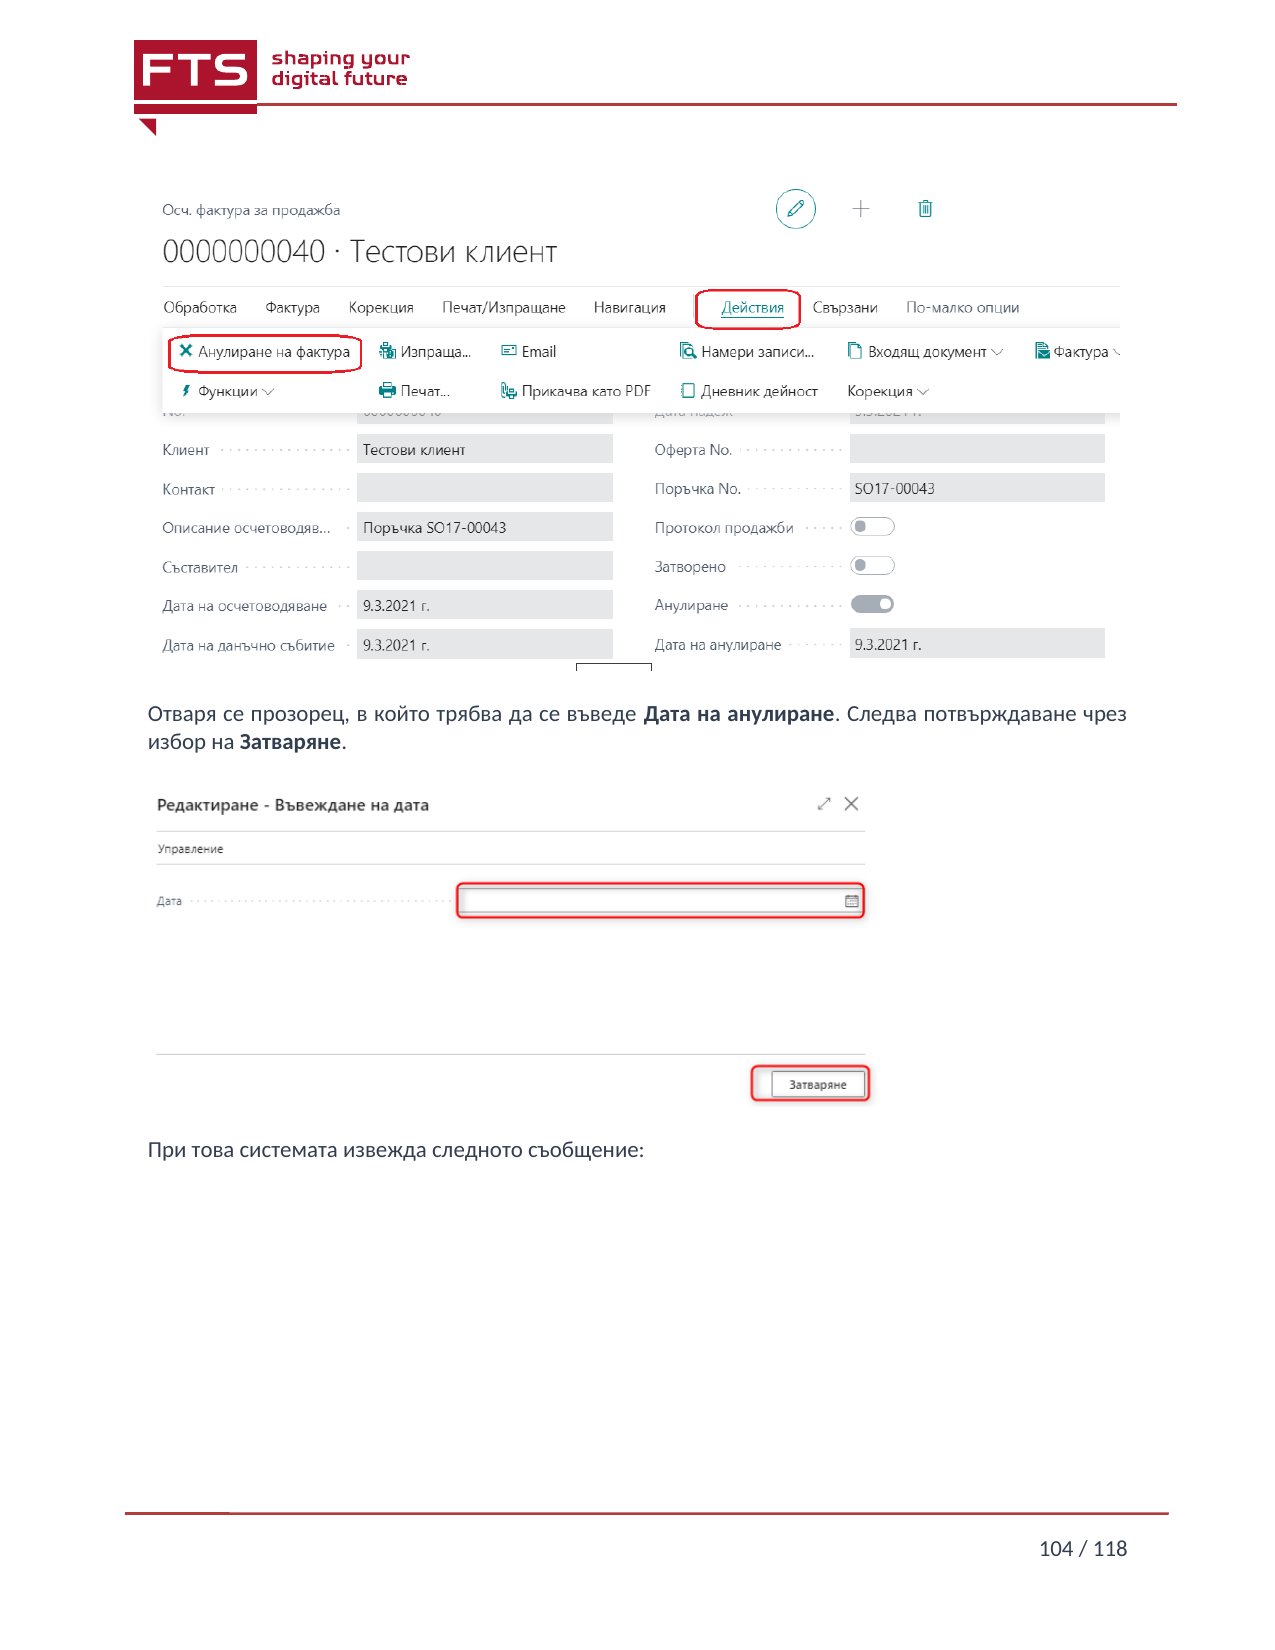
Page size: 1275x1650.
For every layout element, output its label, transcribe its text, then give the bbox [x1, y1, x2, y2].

picture [147, 177, 1120, 671]
picture [147, 783, 878, 1107]
text Отваря се прозорец, в който трябва да се въведе Дата на анулиране. Следва потвърждаване чрез избор на Затваряне. [148, 699, 1127, 755]
text При това системата извежда следното съобщение: [148, 1135, 1127, 1163]
